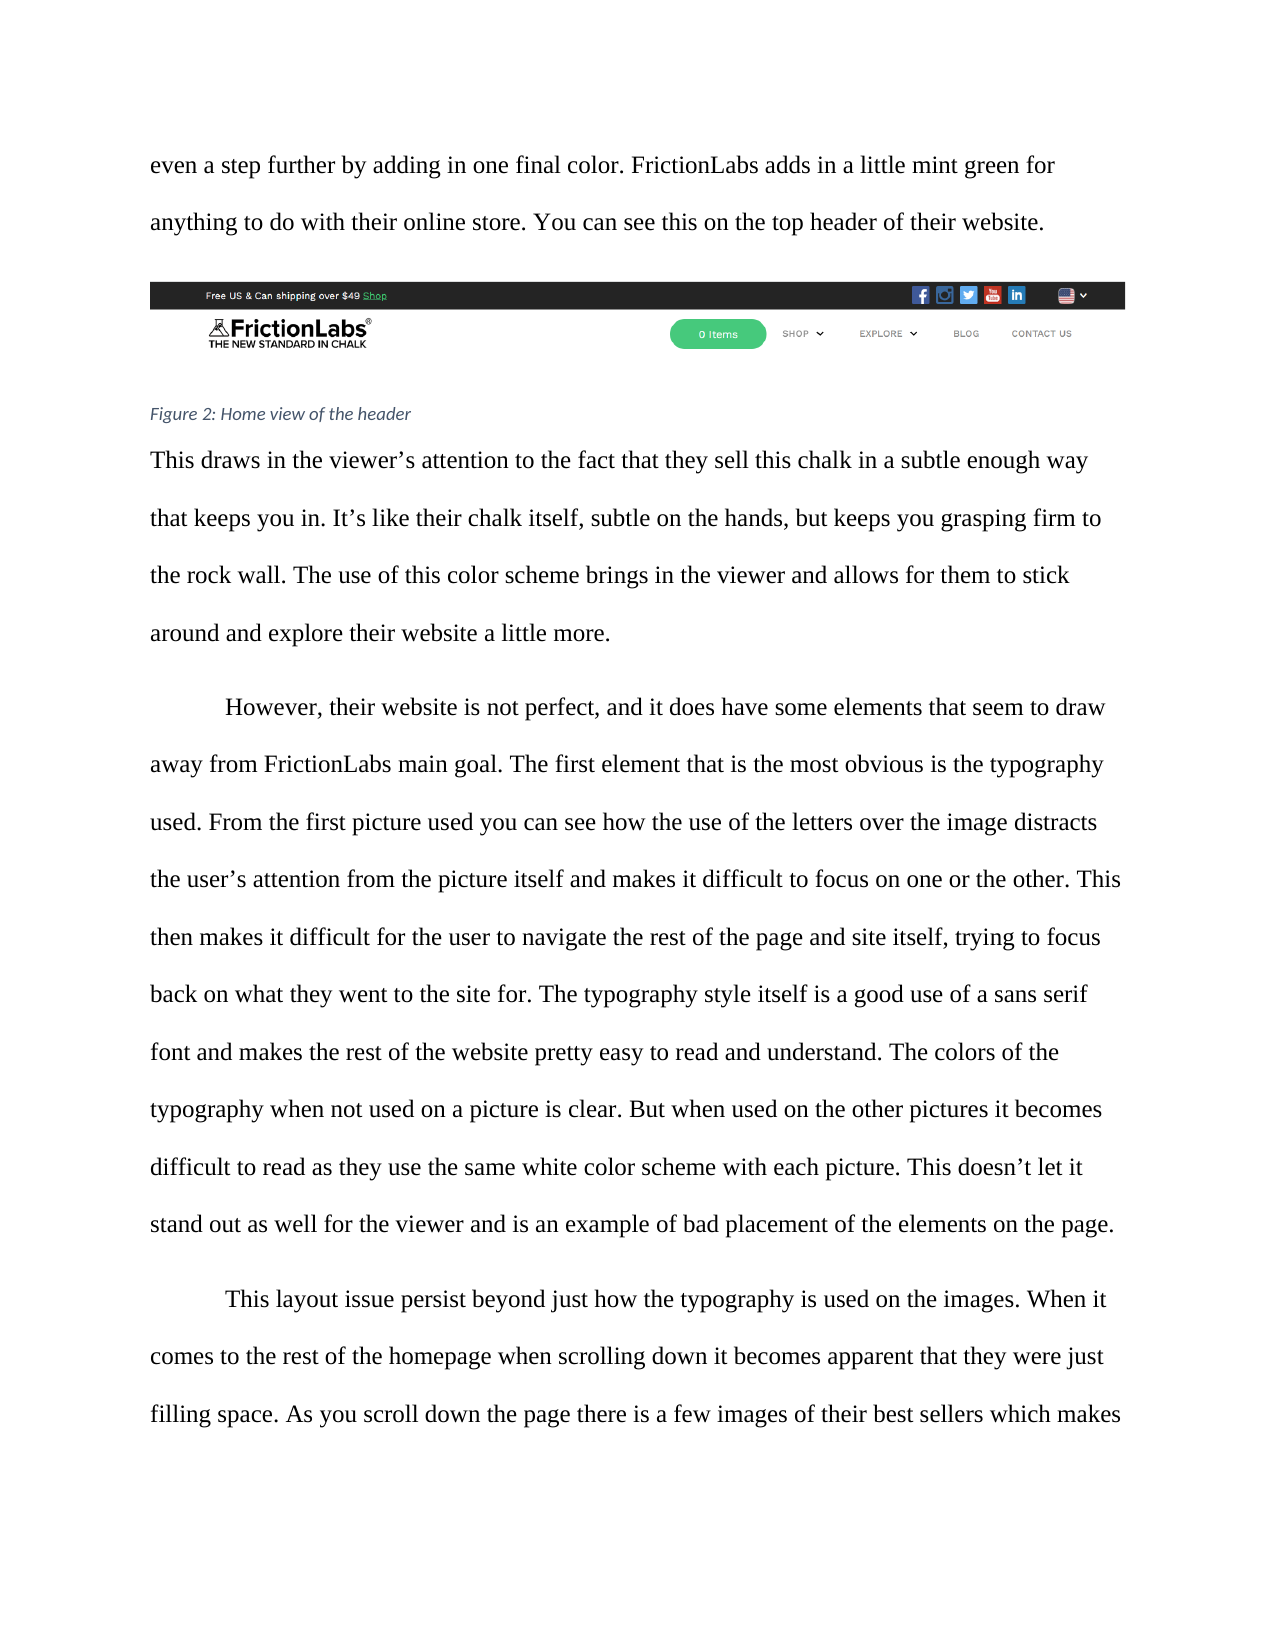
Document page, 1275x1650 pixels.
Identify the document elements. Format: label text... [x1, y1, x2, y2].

text This draws in the viewer’s attention to the fact that they sell this chalk in a subtle enough way that keeps you in. It’s like their chalk itself, subtle on the hands, but keeps you grasping firm to the rock wall. The use of this color scheme brings in the viewer and allows for them to stick around and explore their website a little more. [150, 445, 1125, 647]
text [150, 1284, 1125, 1427]
picture [150, 281, 1125, 357]
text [150, 150, 1125, 236]
text However, their website is not perfect, and it does have some elements that seem to draw away from FrictionLabs main goal. The first element that is the most obvious is the typography used. From the first picture used you can see how the use of the letters over the image distracts the user’s attention from the picture itself and makes it difficult to focus on one or the other. This then makes it difficult for the user to navigate the rest of the page and site itself, trying to focus back on what they went to the site for. The typography style itself is a good use of a sans serif font and makes the rest of the website pretty easy to read and understand. The colors of the typography when not used on a picture is clear. But when used on the other pictures it becomes difficult to read as they use the same white color scheme with each picture. This doesn’t let it stand out as well for the viewer and is an example of bad placement of the elements on the page. [150, 692, 1125, 1238]
